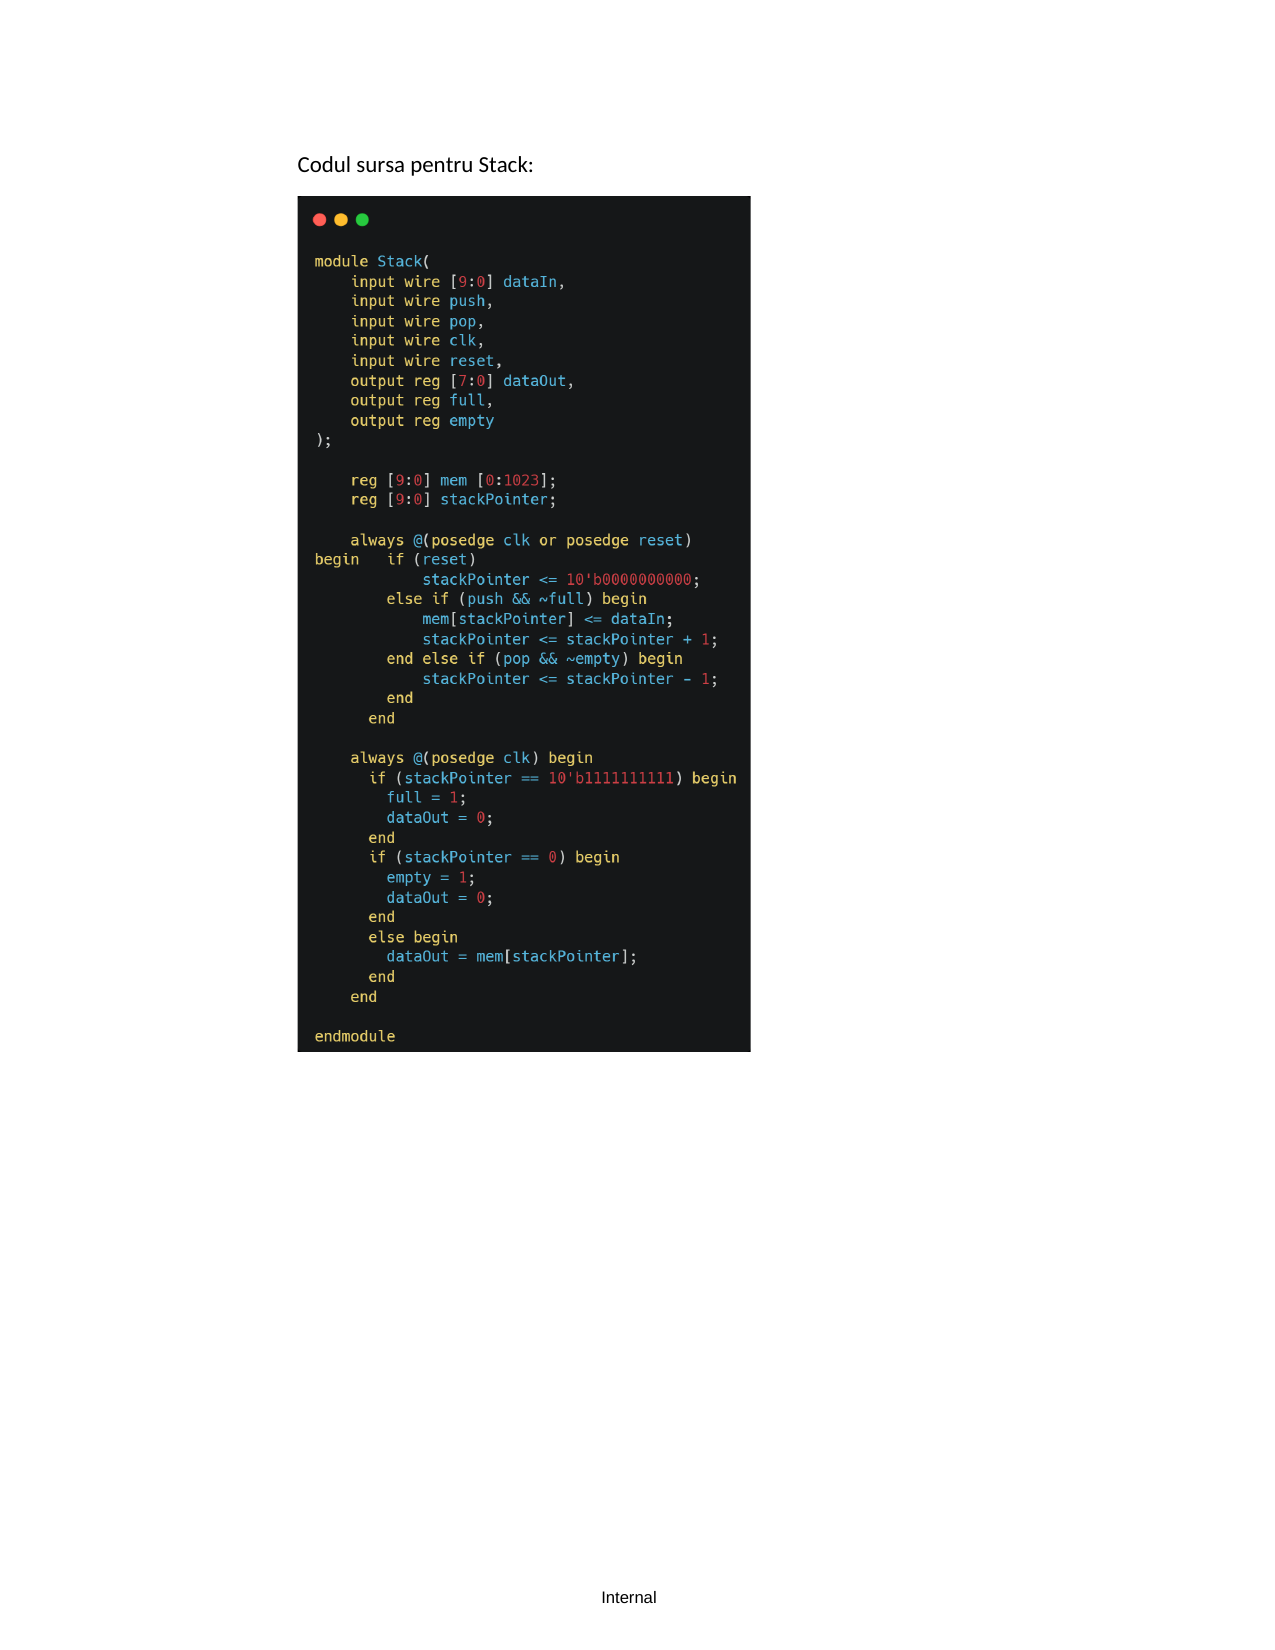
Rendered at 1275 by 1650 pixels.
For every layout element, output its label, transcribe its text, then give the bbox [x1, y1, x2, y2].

text Codul sursa pentru Stack: [224, 150, 1125, 178]
picture [297, 196, 751, 1052]
